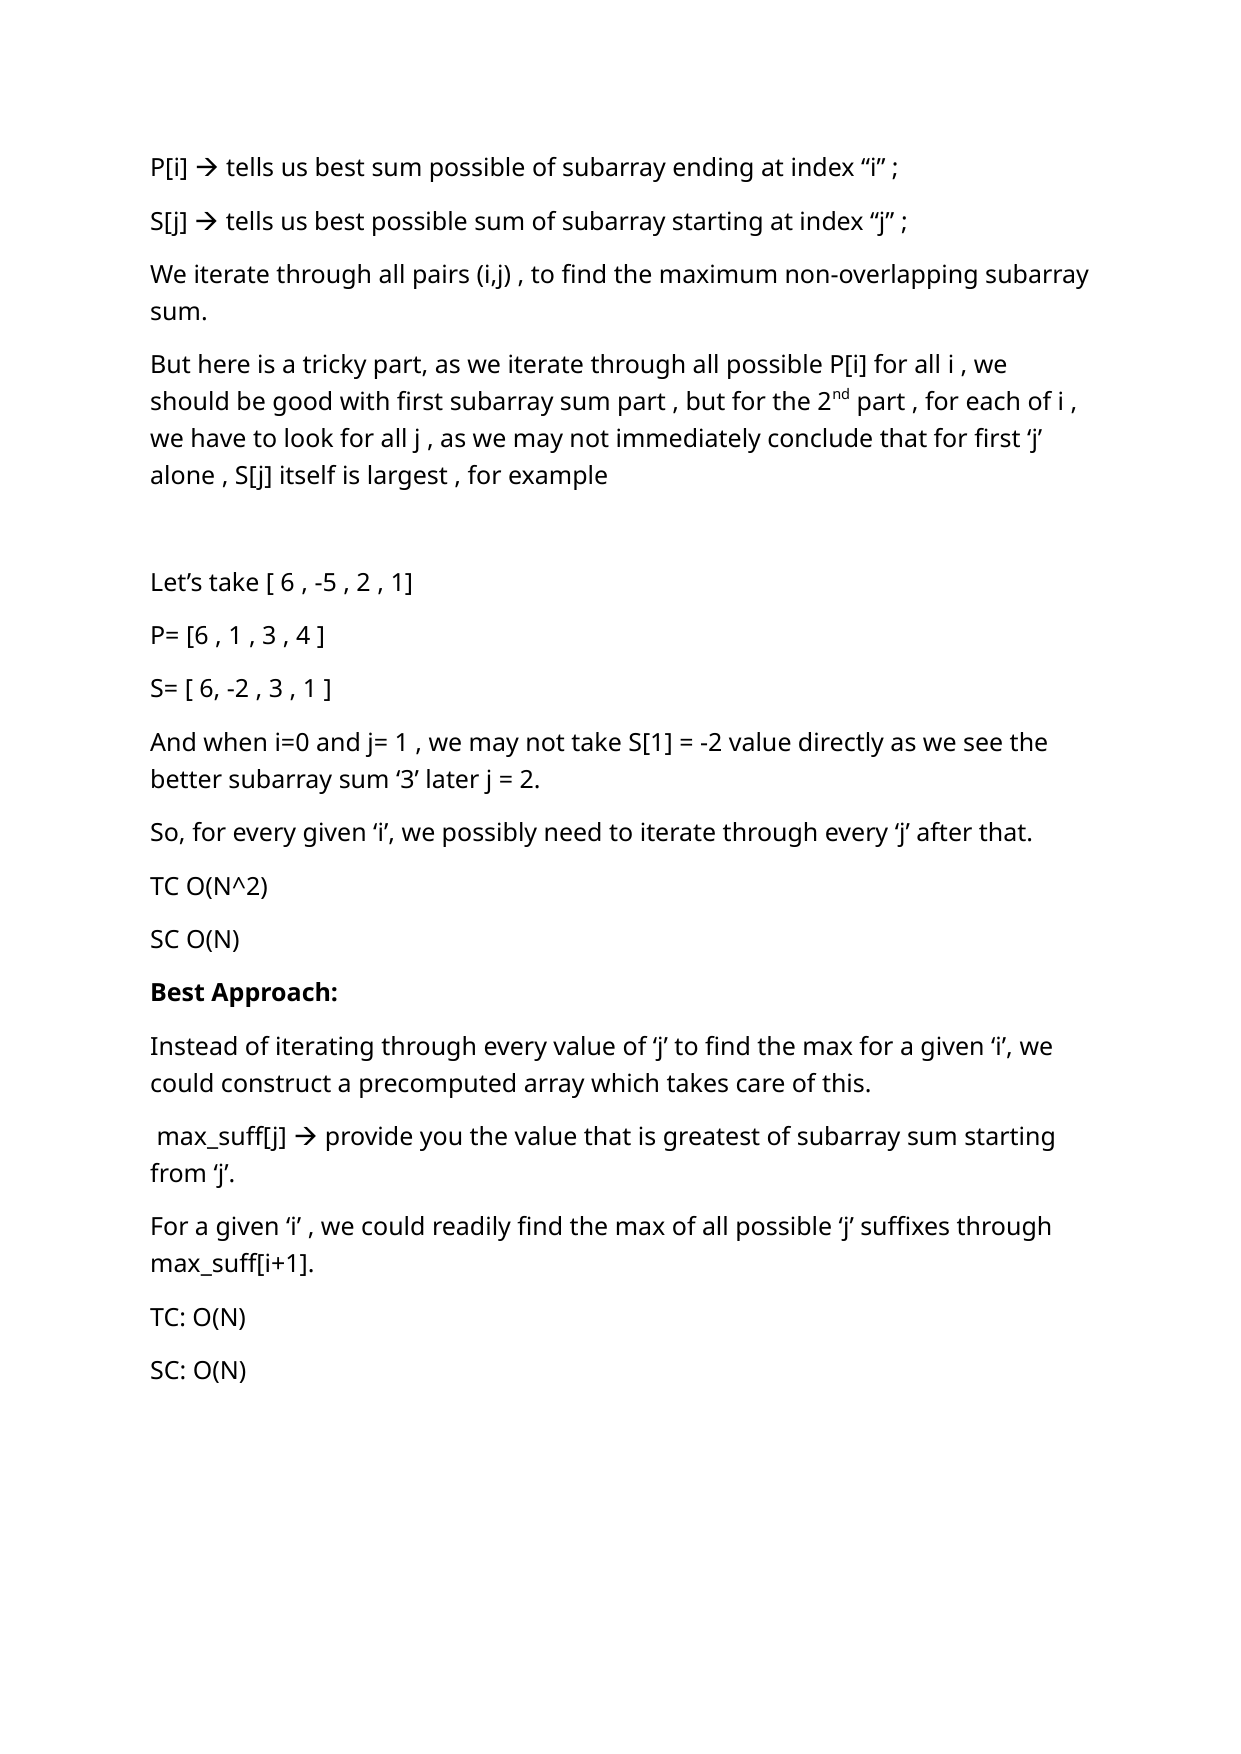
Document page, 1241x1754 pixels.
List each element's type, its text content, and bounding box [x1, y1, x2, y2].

text Best Approach: [150, 975, 1090, 1009]
text We iterate through all pairs (i,j) , to find the maximum non-overlapping subarray sum. [150, 257, 1090, 328]
text S[j] tells us best possible sum of subarray starting at index “j” ; [150, 203, 1090, 237]
text So, for every given ‘i’, we possibly need to iterate through every ‘j’ after that. [150, 815, 1090, 849]
text Instead of iterating through every value of ‘j’ to find the max for a given ‘i’, we could construct a precomputed array which takes care of this. [150, 1028, 1090, 1099]
text For a given ‘i’ , we could readily find the max of all possible ‘j’ suffixes through max_suff[i+1]. [150, 1209, 1090, 1280]
text And when i=0 and j= 1 , we may not take S[1] = -2 value directly as we see the better subarray sum ‘3’ later j = 2. [150, 724, 1090, 795]
text P[i] tells us best sum possible of subarray ending at index “i” ; [150, 150, 1090, 184]
text P= [6 , 1 , 3 , 4 ] [150, 618, 1090, 652]
text Let’s take [ 6 , -5 , 2 , 1] [150, 564, 1090, 598]
text SC: O(N) [150, 1353, 1090, 1387]
text max_suff[j] provide you the value that is greatest of subarray sum starting from ‘j’. [150, 1119, 1090, 1189]
text TC O(N^2) [150, 868, 1090, 902]
text But here is a tricky part, as we iterate through all possible P[i] for all i , we should be good with first subarray sum part , but for the 2nd part , for each of i , we have to look for all j , as we may not immediately conclude that for first ‘j’ alone , S[j] itself is largest , for example [150, 347, 1090, 491]
text S= [ 6, -2 , 3 , 1 ] [150, 671, 1090, 705]
text TC: O(N) [150, 1299, 1090, 1333]
text SC O(N) [150, 922, 1090, 956]
